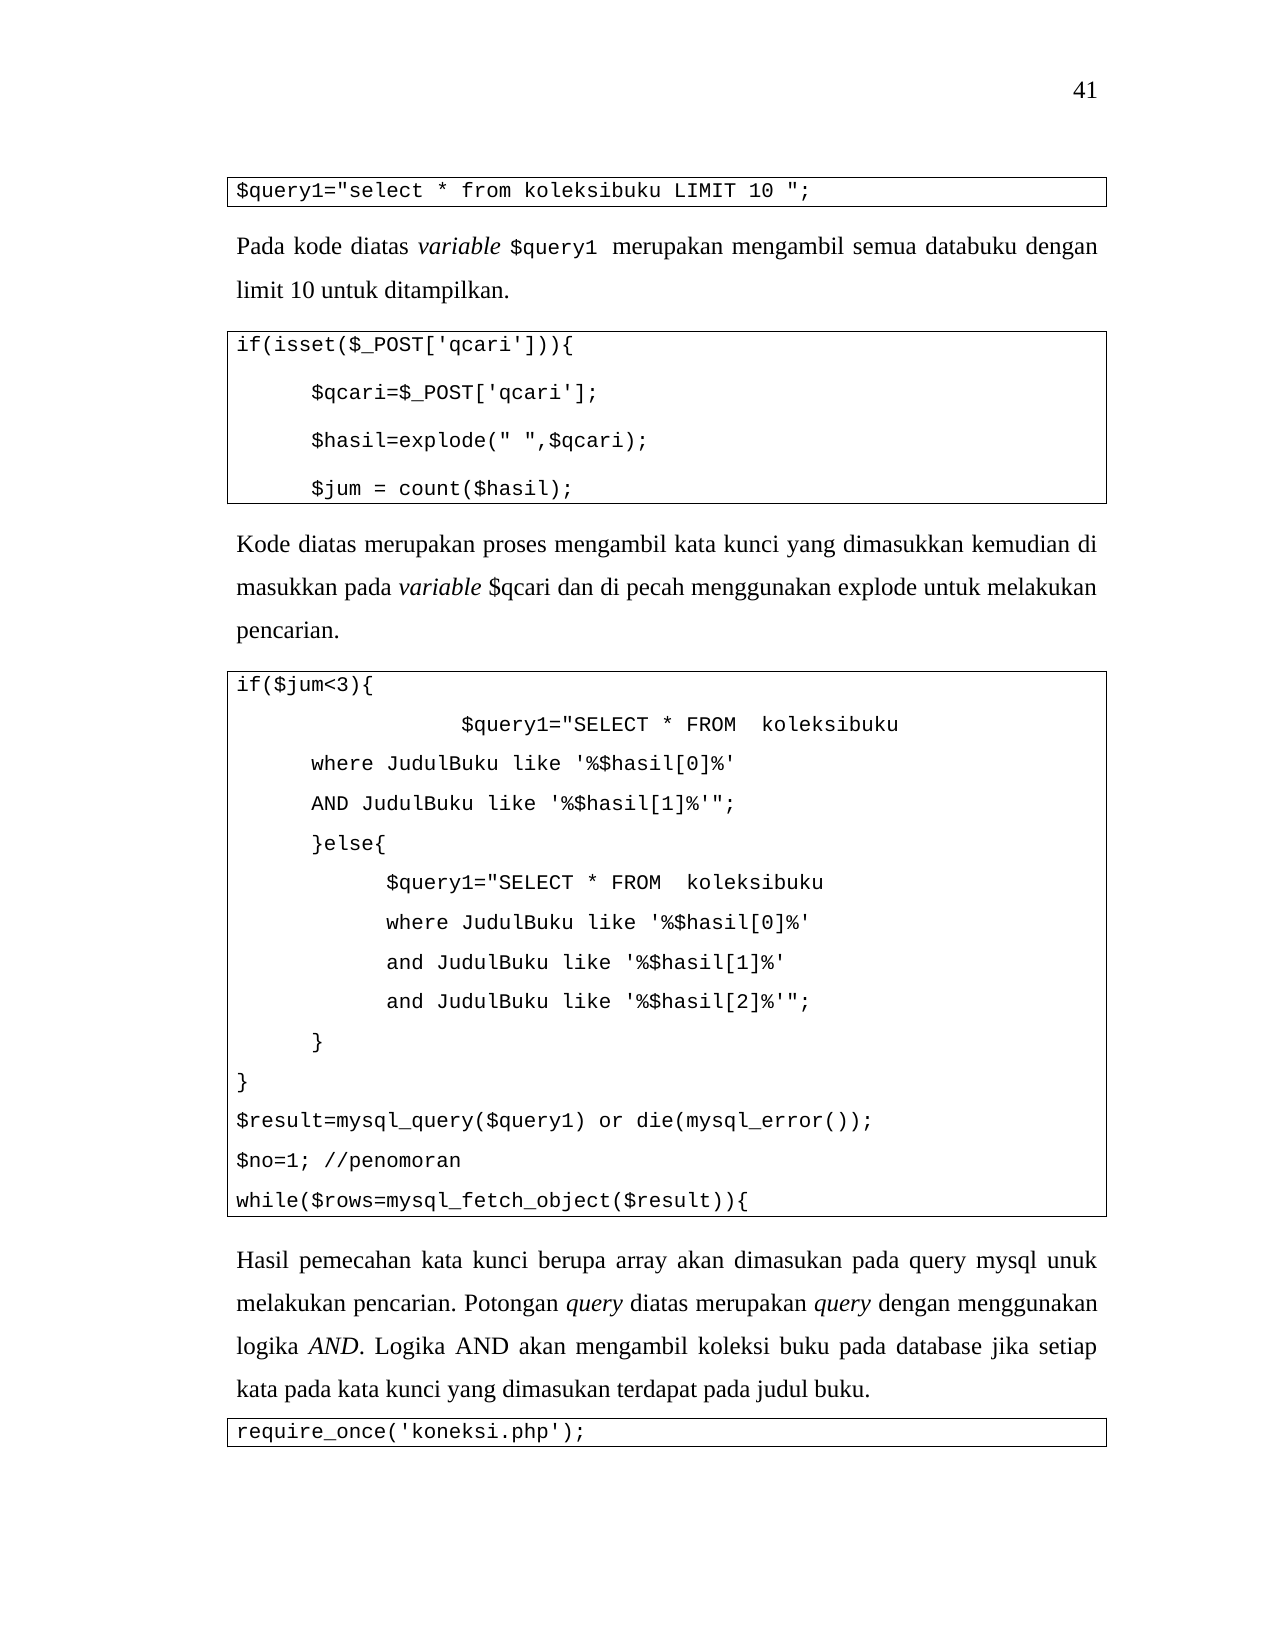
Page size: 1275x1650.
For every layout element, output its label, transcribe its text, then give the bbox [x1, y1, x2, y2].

text $result=mysql_query($query1) or die(mysql_error()); [228, 1107, 1106, 1134]
text AND JudulBuku like '%$hasil[1]%'"; [228, 790, 1106, 817]
text and JudulBuku like '%$hasil[1]%' [228, 948, 1106, 975]
text where JudulBuku like '%$hasil[0]%' [228, 909, 1106, 936]
text where JudulBuku like '%$hasil[0]%' [228, 750, 1106, 777]
text } [228, 1068, 1106, 1094]
text $query1="SELECT * FROM koleksibuku [228, 869, 1106, 896]
text if($jum<3){ [228, 672, 1106, 697]
text $no=1; //penomoran [228, 1147, 1106, 1174]
text $query1="SELECT * FROM koleksibuku [228, 710, 1106, 737]
text Kode diatas merupakan proses mengambil kata kunci yang dimasukkan kemudian di masukkan pada variable $qcari dan di pecah menggunakan explode untuk melakukan pencarian. [236, 529, 1098, 644]
text $query1="select * from koleksibuku LIMIT 10 "; [228, 178, 1106, 206]
text if(isset($_POST['qcari'])){ [228, 332, 1106, 358]
text $hasil=explode(" ",$qcari); [228, 427, 1106, 453]
text and JudulBuku like '%$hasil[2]%'"; [228, 988, 1106, 1015]
text }else{ [228, 829, 1106, 856]
text Pada kode diatas variable $query1 merupakan mengambil semua databuku dengan limit 10 untuk ditampilkan. [236, 231, 1098, 304]
text } [228, 1028, 1106, 1055]
text $qcari=$_POST['qcari']; [228, 379, 1106, 406]
subtitle Hasil pemecahan kata kunci berupa array akan dimasukan pada query mysql unuk melakukan pencarian. Potongan query diatas merupakan query dengan menggunakan logika AND. Logika AND akan mengambil koleksi buku pada database jika setiap kata pada kata kunci yang dimasukan terdapat pada judul buku. [236, 1245, 1098, 1403]
text while($rows=mysql_fetch_object($result)){ [228, 1187, 1106, 1216]
text $jum = count($hasil); [228, 475, 1106, 503]
text require_once('koneksi.php'); [228, 1419, 1106, 1446]
